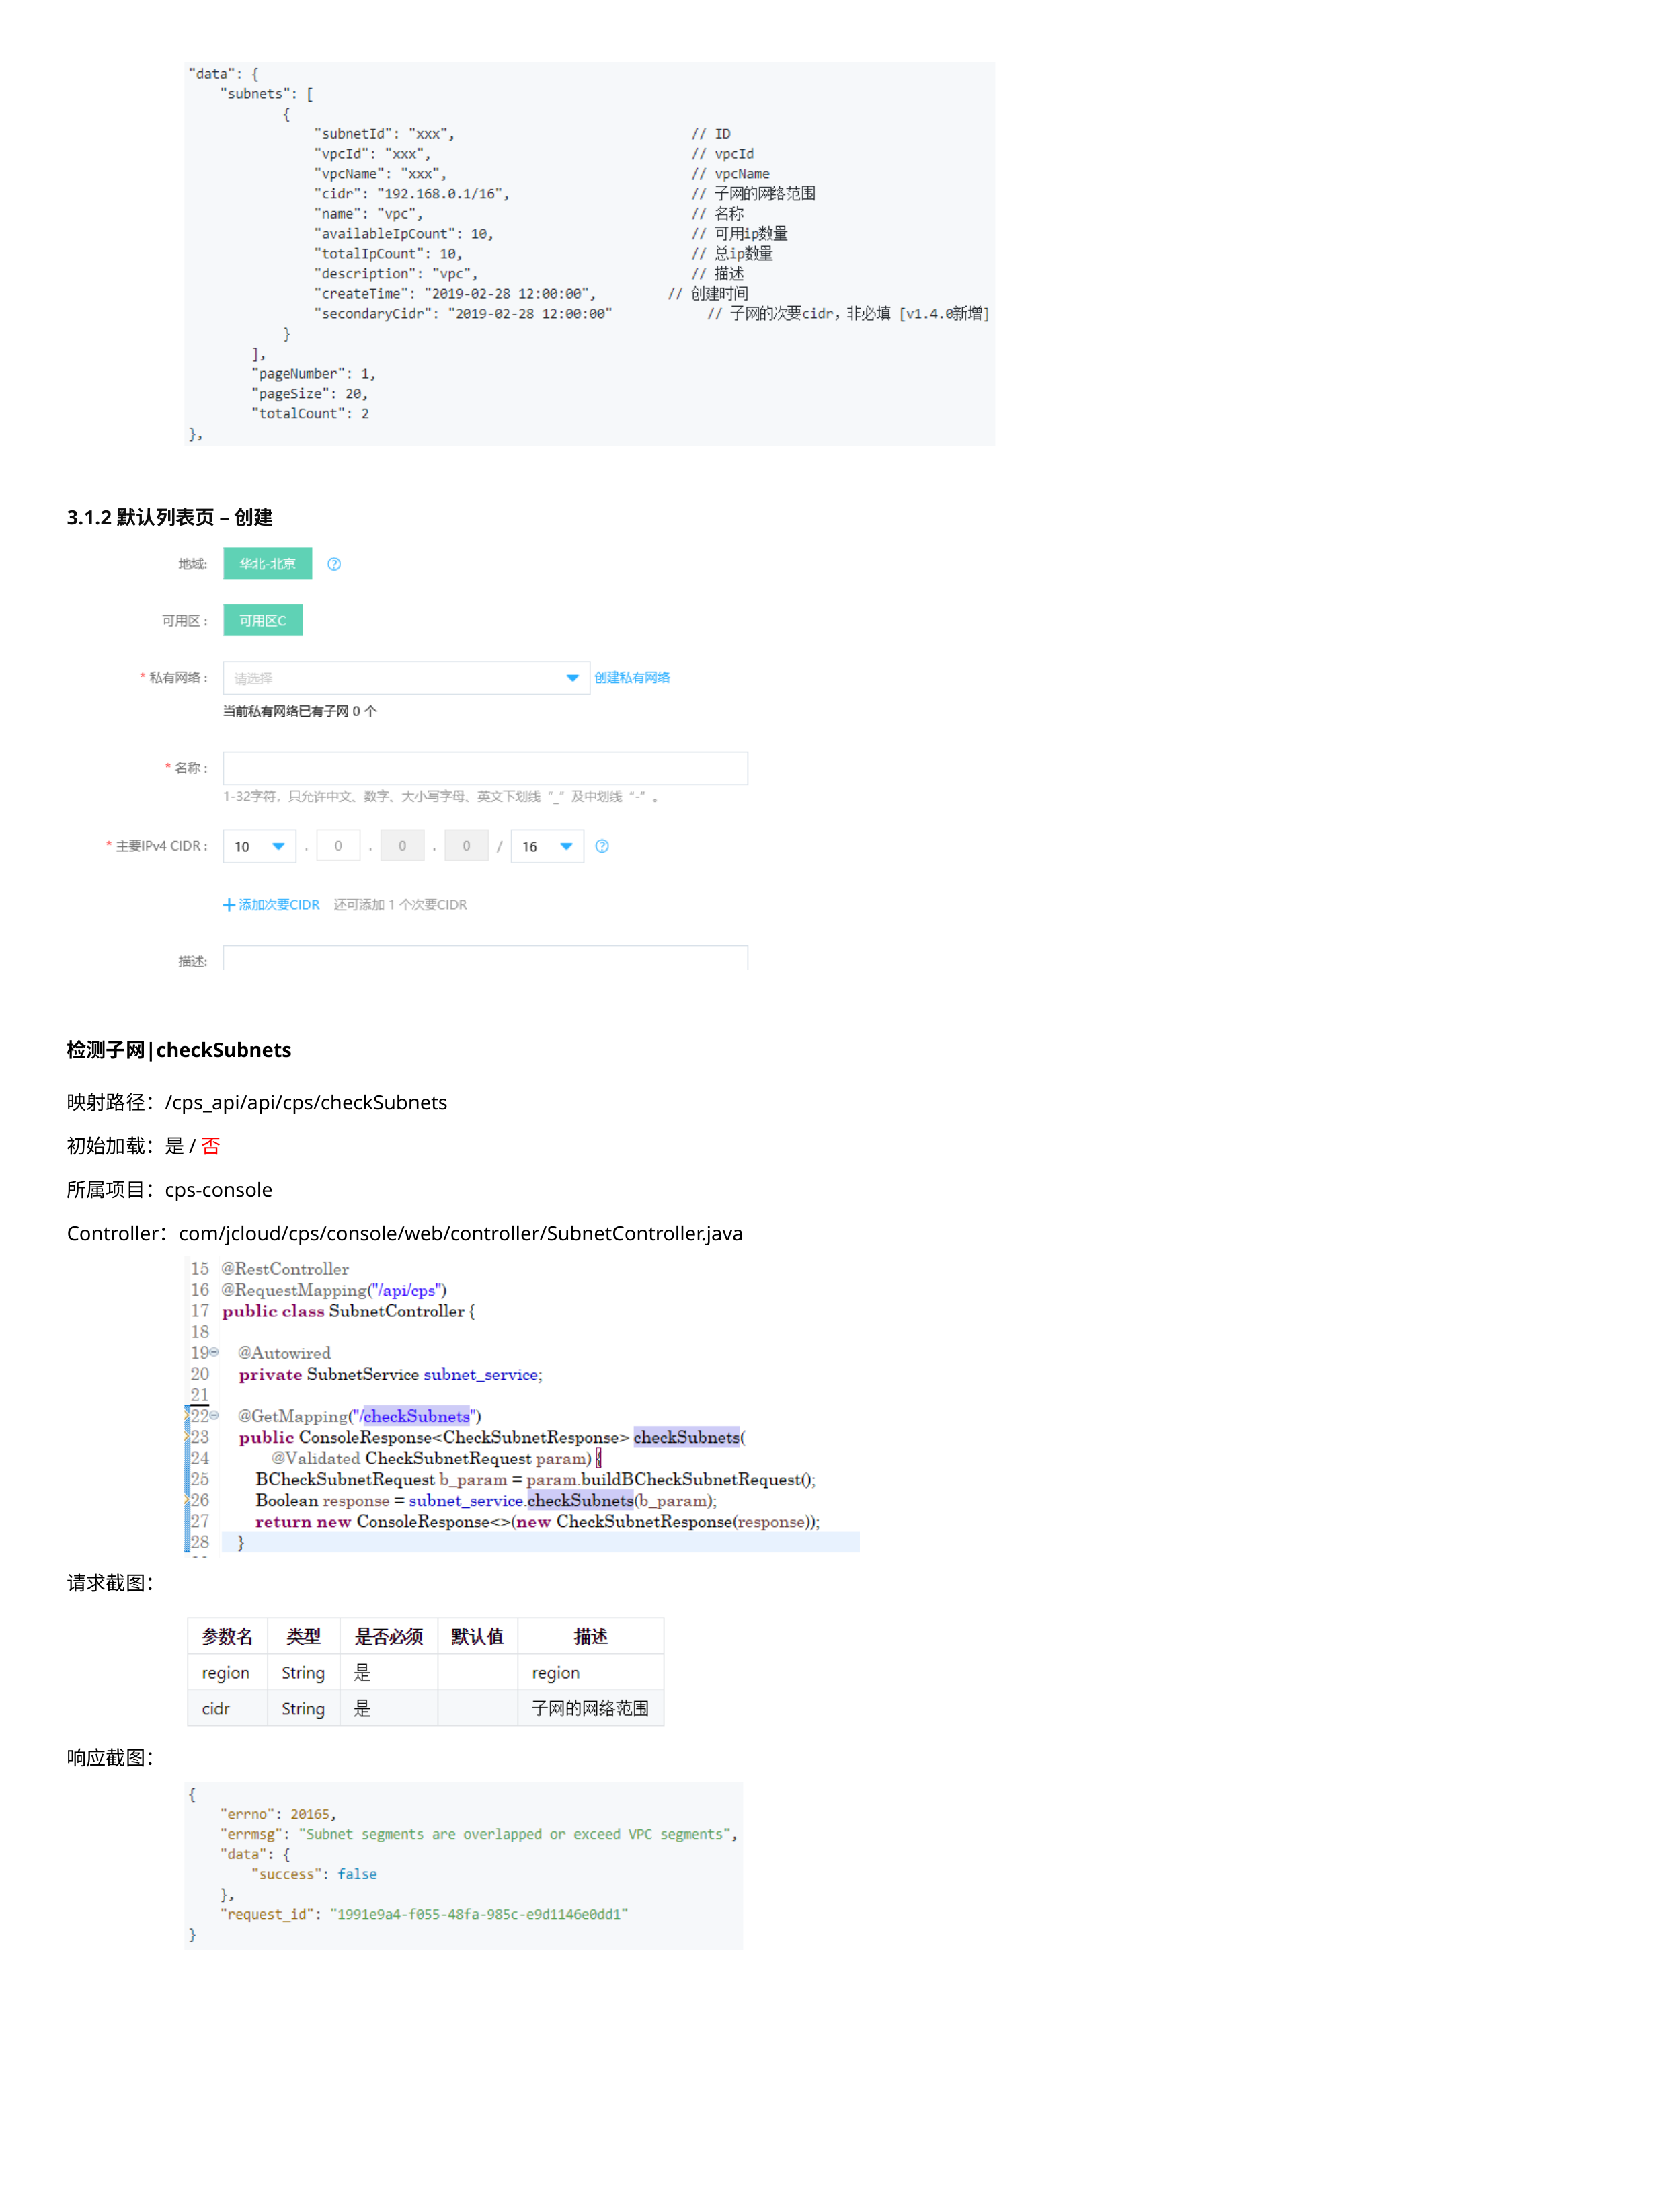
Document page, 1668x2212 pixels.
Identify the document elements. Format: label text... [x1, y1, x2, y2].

picture [184, 1256, 860, 1558]
text Controller：com/jcloud/cps/console/web/controller/SubnetController.java [67, 1210, 1617, 1254]
picture [184, 62, 996, 446]
picture [184, 1608, 669, 1731]
text 请求截图： [67, 1560, 1617, 1604]
text 映射路径：/cps_api/api/cps/checkSubnets [67, 1079, 1617, 1123]
text 所属项目：cps-console [67, 1167, 1617, 1210]
picture [184, 1782, 744, 1950]
text 3.1.2 默认列表页 – 创建 [67, 494, 1617, 538]
picture [67, 538, 783, 970]
text 响应截图： [67, 1735, 1617, 1778]
text 初始加载：是 / 否 [67, 1123, 1617, 1167]
text 检测子网|checkSubnets [67, 1027, 1617, 1070]
